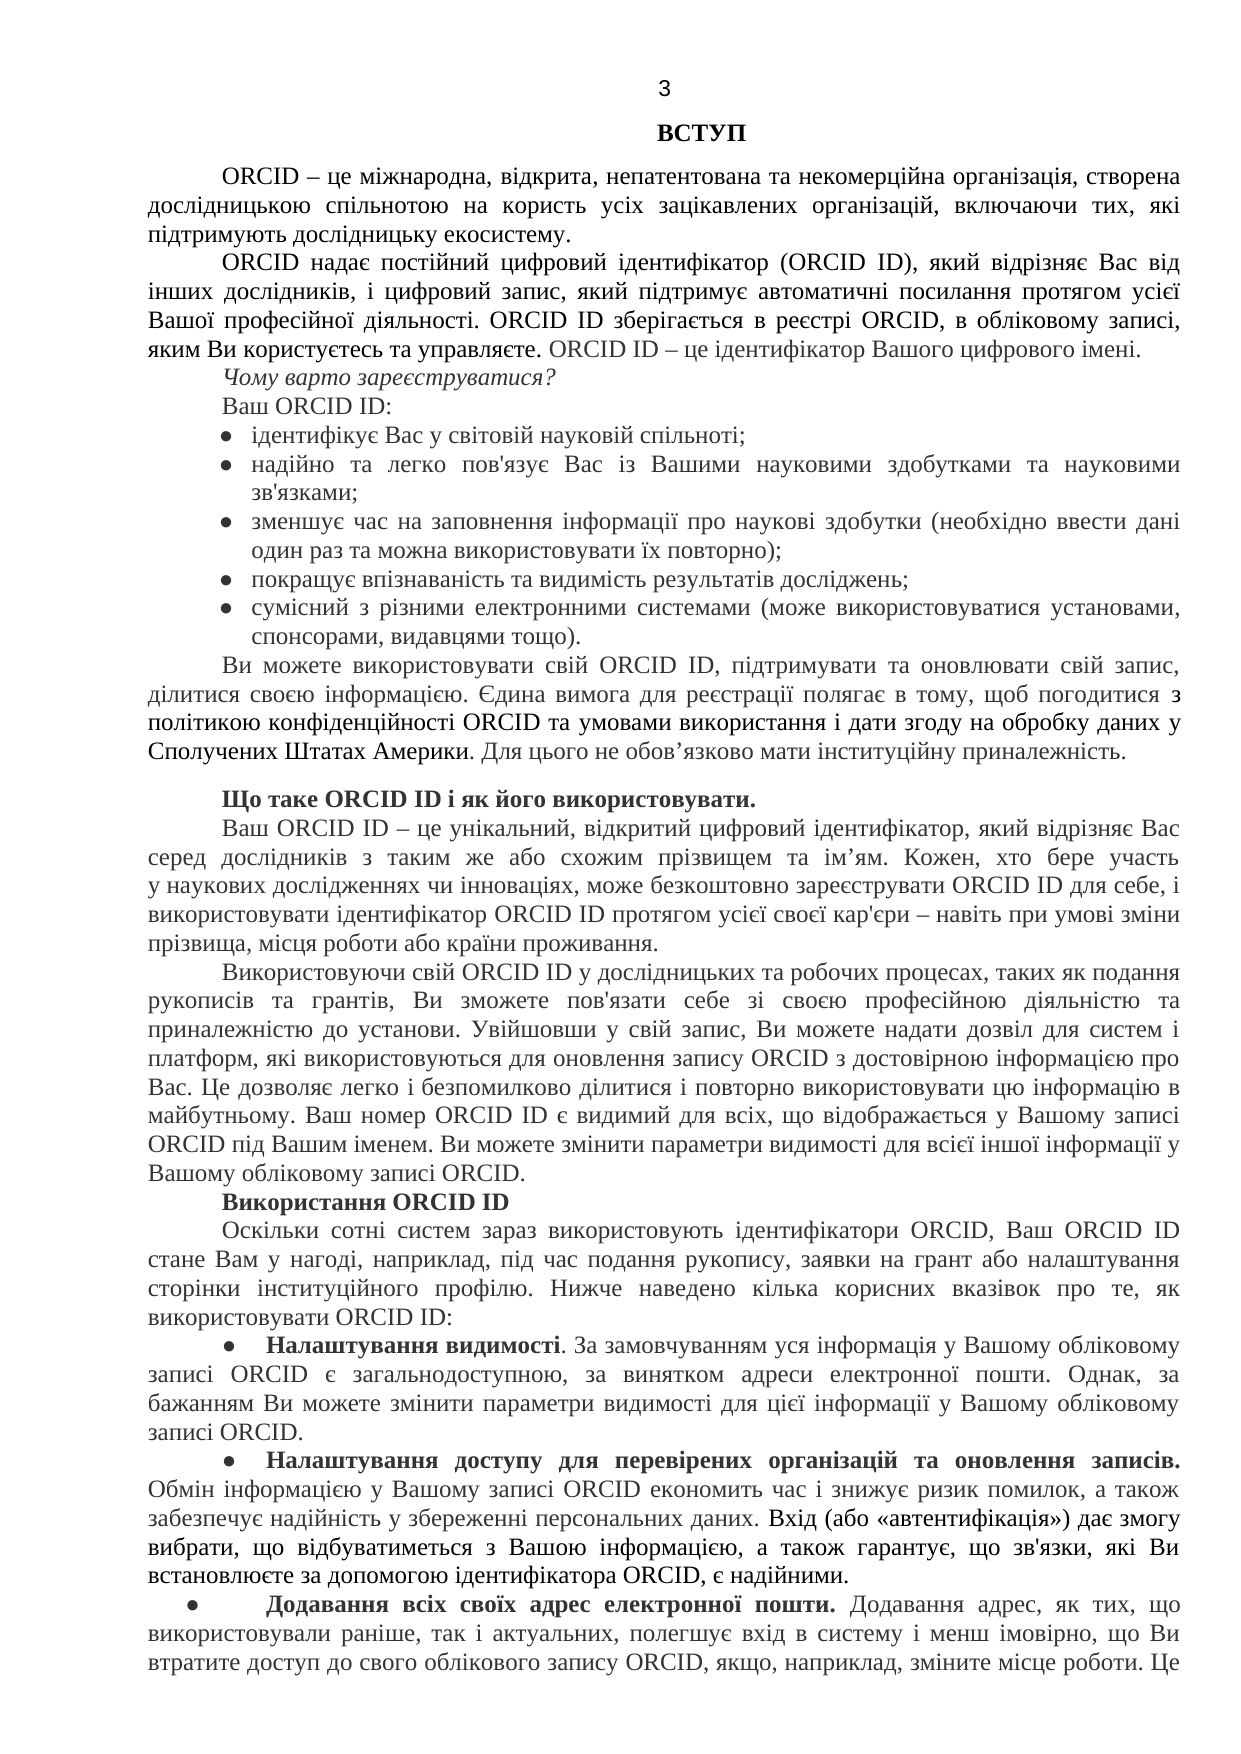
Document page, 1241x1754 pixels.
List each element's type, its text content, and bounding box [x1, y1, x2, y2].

list покращує впізнаваність та видимість результатів досліджень; [219, 564, 1181, 592]
text Ваш ORCID ID – це унікальний, відкритий цифровий ідентифікатор, який відрізняє Вас серед дослідників з таким же або схожим прізвищем та ім’ям. Кожен, хто бере участь у наукових дослідженнях чи інноваціях, може безкоштовно зареєструвати ORCID ID для себе, і використовувати ідентифікатор ORCID ID протягом усієї своєї кар'єри – навіть при умові зміни прізвища, місця роботи або країни проживання. [148, 813, 1181, 957]
list Налаштування доступу для перевірених організацій та оновлення записів. Обмін інформацією у Вашому записі ORCID економить час і знижує ризик помилок, а також забезпечує надійність у збереженні персональних даних. Вхід (або «автентифікація») дає змогу вибрати, що відбуватиметься з Вашою інформацією, а також гарантує, що зв'язки, які Ви встановлюєте за допомогою ідентифікатора ORCID, є надійними. [148, 1445, 1181, 1589]
list зменшує час на заповнення інформації про наукові здобутки (необхідно ввести дані один раз та можна використовувати їх повторно); [219, 506, 1181, 564]
list ідентифікує Вас у світовій науковій спільноті; [219, 420, 1181, 449]
text ORCID – це міжнародна, відкрита, непатентована та некомерційна організація, створена дослідницькою спільнотою на користь усіх зацікавлених організацій, включаючи тих, які підтримують дослідницьку екосистему. [148, 161, 1181, 247]
text Використання ORCID ID [148, 1187, 1181, 1215]
text ORCID надає постійний цифровий ідентифікатор (ORCID ID), який відрізняє Вас від інших дослідників, і цифровий запис, який підтримує автоматичні посилання протягом усієї Вашої професійної діяльності. ORCID ID зберігається в реєстрі ORCID, в обліковому записі, яким Ви користуєтесь та управляєте. ORCID ID – це ідентифікатор Вашого цифрового імені. [148, 247, 1181, 362]
text Оскільки сотні систем зараз використовують ідентифікатори ORCID, Ваш ORCID ID стане Вам у нагоді, наприклад, під час подання рукопису, заявки на грант або налаштування сторінки інституційного профілю. Нижче наведено кілька корисних вказівок про те, як використовувати ORCID ID: [148, 1215, 1181, 1330]
subtitle Що таке ORCID ID і як його використовувати. [148, 784, 1181, 813]
text Ви можете використовувати свій ORCID ID, підтримувати та оновлювати свій запис, ділитися своєю інформацією. Єдина вимога для реєстрації полягає в тому, щоб погодитися з політикою конфіденційності ORCID та умовами використання і дати згоду на обробку даних у Сполучених Штатах Америки. Для цього не обов’язково мати інституційну приналежність. [148, 650, 1181, 765]
text Чому варто зареєструватися? [148, 362, 1181, 391]
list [148, 1589, 1181, 1675]
text Використовуючи свій ORCID ID у дослідницьких та робочих процесах, таких як подання рукописів та грантів, Ви зможете пов'язати себе зі своєю професійною діяльністю та приналежністю до установи. Увійшовши у свій запис, Ви можете надати дозвіл для систем і платформ, які використовуються для оновлення запису ORCID з достовірною інформацією про Вас. Це дозволяє легко і безпомилково ділитися і повторно використовувати цю інформацію в майбутньому. Ваш номер ORCID ID є видимий для всіх, що відображається у Вашому записі ORCID під Вашим іменем. Ви можете змінити параметри видимості для всієї іншої інформації у Вашому обліковому записі ORCID. [148, 957, 1181, 1187]
list сумісний з різними електронними системами (може використовуватися установами, спонсорами, видавцями тощо). [219, 592, 1181, 650]
text Ваш ORCID ID: [148, 391, 1181, 420]
list надійно та легко пов'язує Вас із Вашими науковими здобутками та науковими зв'язками; [219, 449, 1181, 506]
text ВСТУП [148, 118, 1181, 147]
list Налаштування видимості. За замовчуванням уся інформація у Вашому обліковому записі ORCID є загальнодоступною, за винятком адреси електронної пошти. Однак, за бажанням Ви можете змінити параметри видимості для цієї інформації у Вашому обліковому записі ORCID. [148, 1330, 1181, 1445]
